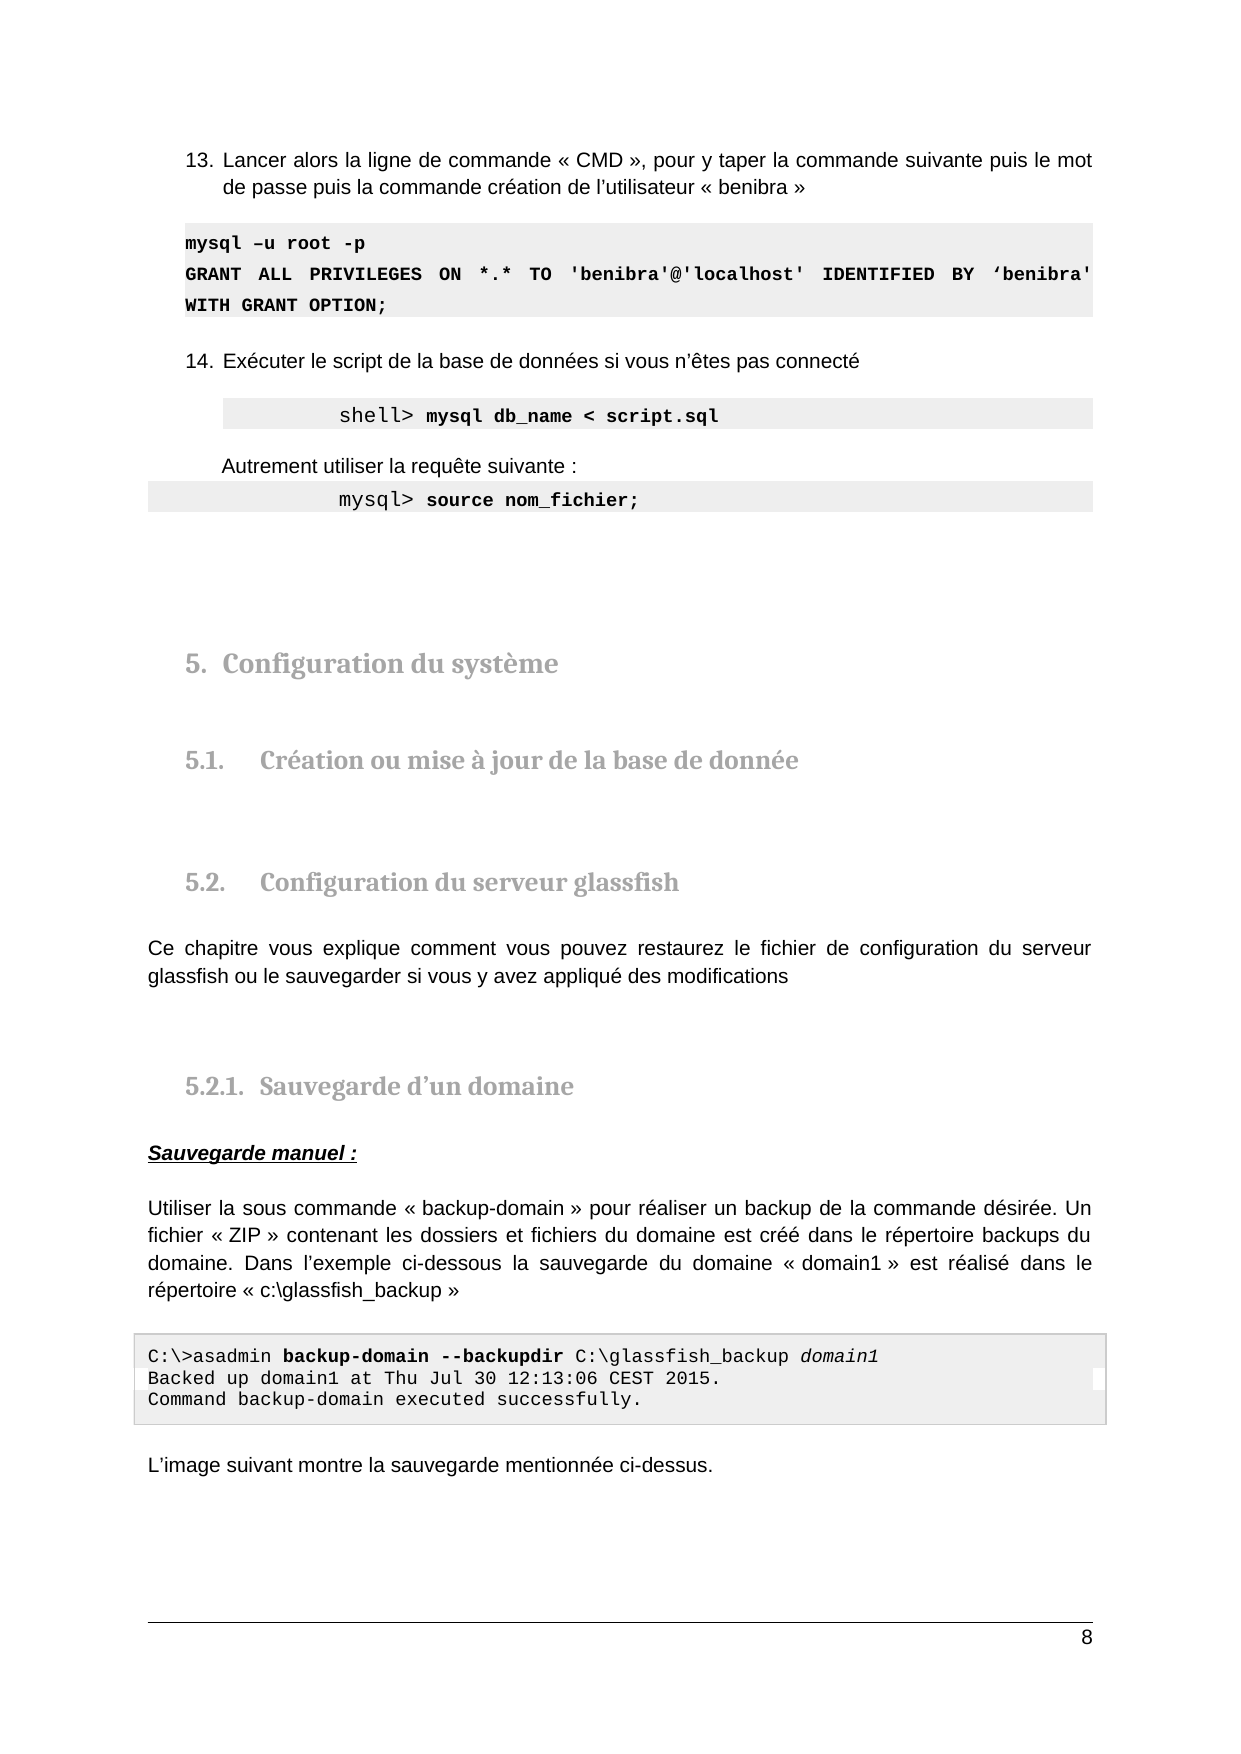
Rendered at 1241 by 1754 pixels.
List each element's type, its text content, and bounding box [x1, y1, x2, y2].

list Autrement utiliser la requête suivante : [221, 454, 1093, 478]
subtitle Sauvegarde d’un domaine [185, 1071, 1093, 1102]
text L’image suivant montre la sauvegarde mentionnée ci-dessus. [148, 1453, 1093, 1477]
text Utiliser la sous commande « backup-domain » pour réaliser un backup de la commande désirée. Un fichier « ZIP » contenant les dossiers et fichiers du domaine est créé dans le répertoire backups du domaine. Dans l’exemple ci-dessous la sauvegarde du domaine « domain1 » est réalisé dans le répertoire « c:\glassfish_backup » [148, 1196, 1093, 1302]
list Exécuter le script de la base de données si vous n’êtes pas connecté [185, 349, 1093, 373]
text mysql –u root -p [185, 223, 1093, 255]
text C:\>asadmin backup-domain --backupdir C:\glassfish_backup domain1 [135, 1335, 1105, 1368]
subtitle Création ou mise à jour de la base de donnée [185, 745, 1093, 776]
subtitle Configuration du système [185, 647, 1093, 681]
subtitle Configuration du serveur glassfish [185, 867, 1093, 898]
text Command backup-domain executed successfully. [135, 1376, 1105, 1424]
text shell> mysql db_name < script.sql [223, 398, 1093, 429]
text Ce chapitre vous explique comment vous pouvez restaurez le fichier de configuration du serveur glassfish ou le sauvegarder si vous y avez appliqué des modifications [148, 936, 1093, 988]
text mysql> source nom_fichier; [148, 481, 1093, 512]
text GRANT ALL PRIVILEGES ON *.* TO 'benibra'@'localhost' IDENTIFIED BY ‘benibra' WITH GRANT OPTION; [185, 255, 1093, 317]
list Lancer alors la ligne de commande « CMD », pour y taper la commande suivante puis le mot de passe puis la commande création de l’utilisateur « benibra » [185, 148, 1093, 199]
text Sauvegarde manuel : [148, 1141, 1093, 1165]
